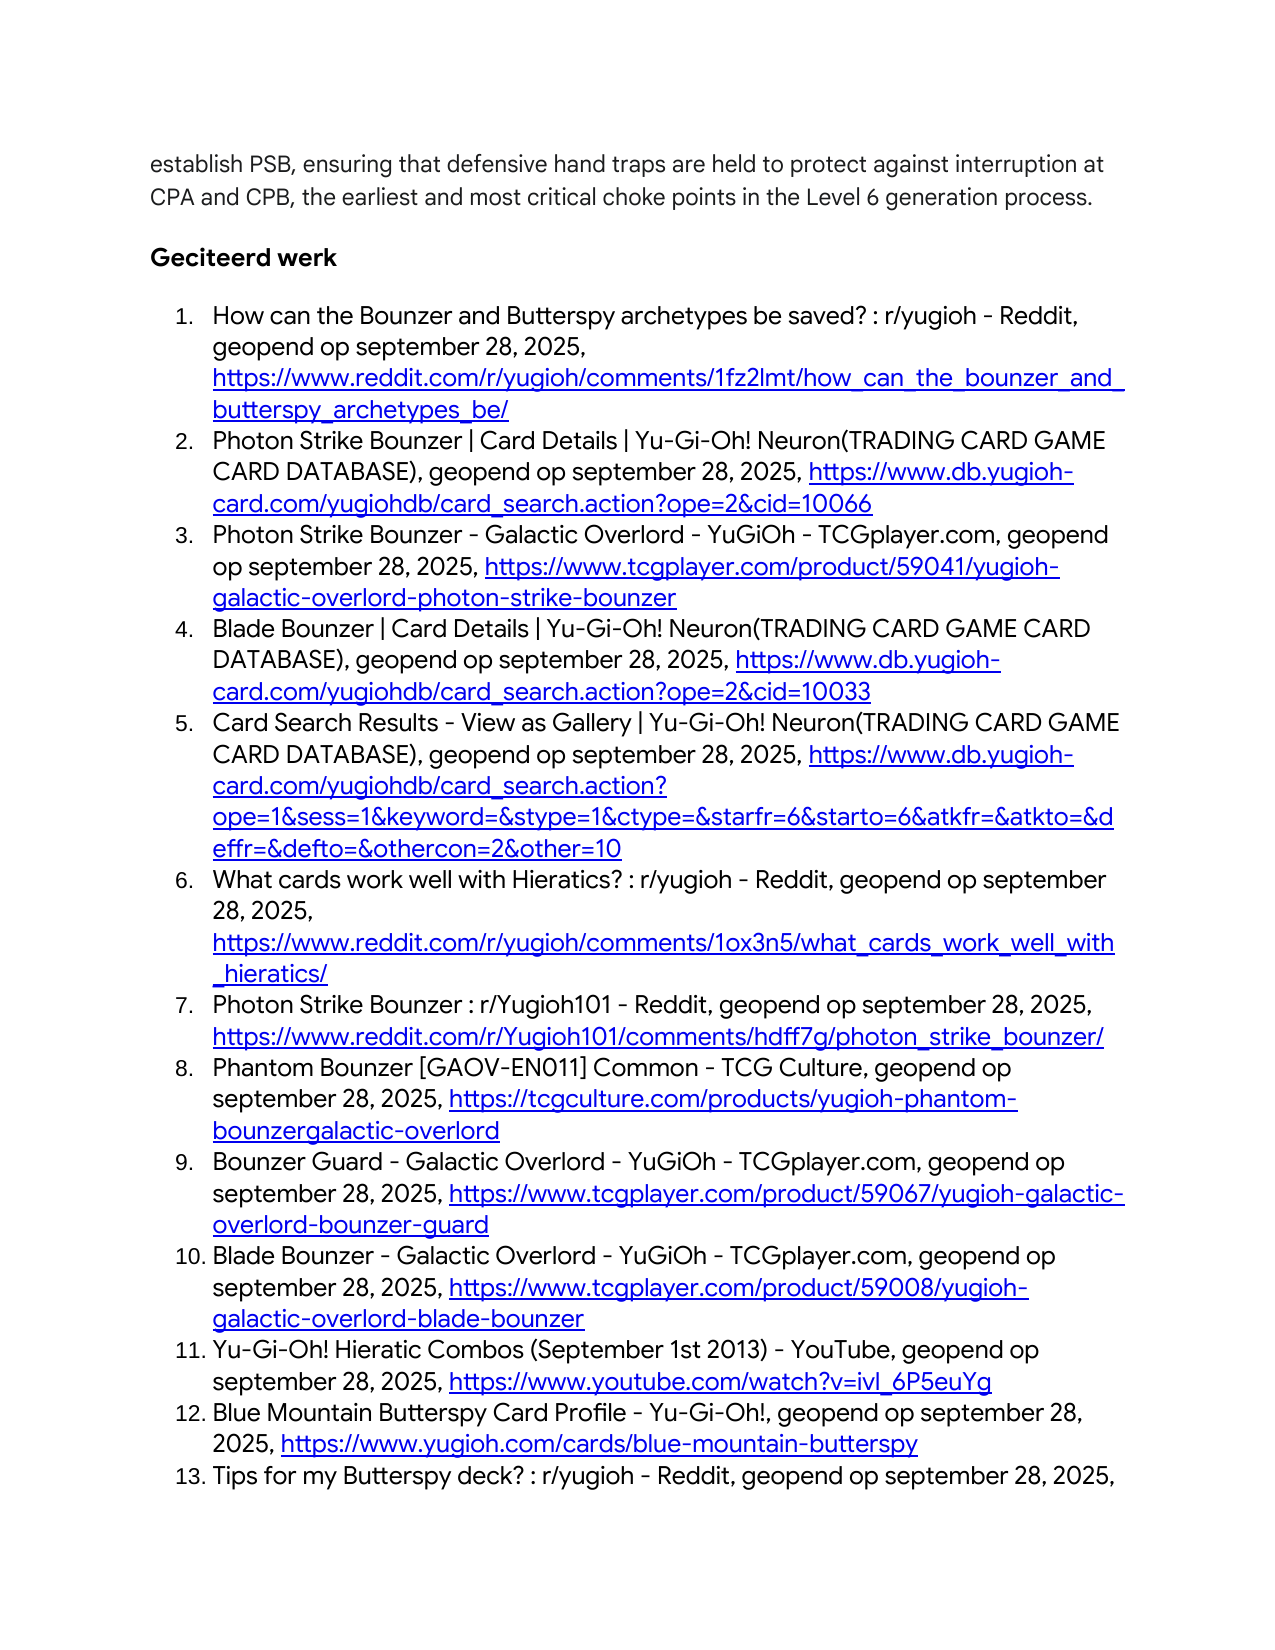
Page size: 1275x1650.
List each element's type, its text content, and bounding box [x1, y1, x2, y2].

list Blade Bounzer | Card Details | Yu-Gi-Oh! Neuron(TRADING CARD GAME CARD DATABASE), geopend op september 28, 2025, https://www.db.yugioh-card.com/yugiohdb/card_search.action?ope=2&cid=10033 [175, 613, 1125, 707]
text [150, 150, 1125, 211]
list Card Search Results - View as Gallery | Yu-Gi-Oh! Neuron(TRADING CARD GAME CARD DATABASE), geopend op september 28, 2025, https://www.db.yugioh-card.com/yugiohdb/card_search.action?ope=1&sess=1&keyword=&stype=1&ctype=&starfr=6&starto=6&atkfr=&atkto=&deffr=&defto=&othercon=2&other=10 [175, 707, 1125, 864]
list Yu-Gi-Oh! Hieratic Combos (September 1st 2013) - YouTube, geopend op september 28, 2025, https://www.youtube.com/watch?v=ivl_6P5euYg [175, 1334, 1125, 1397]
list Photon Strike Bounzer - Galactic Overlord - YuGiOh - TCGplayer.com, geopend op september 28, 2025, https://www.tcgplayer.com/product/59041/yugioh-galactic-overlord-photon-strike-bounzer [175, 519, 1125, 613]
list What cards work well with Hieratics? : r/yugioh - Reddit, geopend op september 28, 2025, https://www.reddit.com/r/yugioh/comments/1ox3n5/what_cards_work_well_with_hieratics/ [175, 864, 1125, 990]
list Photon Strike Bounzer : r/Yugioh101 - Reddit, geopend op september 28, 2025, https://www.reddit.com/r/Yugioh101/comments/hdff7g/photon_strike_bounzer/ [175, 990, 1125, 1052]
list Blade Bounzer - Galactic Overlord - YuGiOh - TCGplayer.com, geopend op september 28, 2025, https://www.tcgplayer.com/product/59008/yugioh-galactic-overlord-blade-bounzer [175, 1241, 1125, 1334]
list Blue Mountain Butterspy Card Profile - Yu-Gi-Oh!, geopend op september 28, 2025, https://www.yugioh.com/cards/blue-mountain-butterspy [175, 1397, 1125, 1460]
list Photon Strike Bounzer | Card Details | Yu-Gi-Oh! Neuron(TRADING CARD GAME CARD DATABASE), geopend op september 28, 2025, https://www.db.yugioh-card.com/yugiohdb/card_search.action?ope=2&cid=10066 [175, 425, 1125, 519]
list How can the Bounzer and Butterspy archetypes be saved? : r/yugioh - Reddit, geopend op september 28, 2025, https://www.reddit.com/r/yugioh/comments/1fz2lmt/how_can_the_bounzer_and_butterspy_archetypes_be/ [175, 300, 1125, 425]
list Bounzer Guard - Galactic Overlord - YuGiOh - TCGplayer.com, geopend op september 28, 2025, https://www.tcgplayer.com/product/59067/yugioh-galactic-overlord-bounzer-guard [175, 1146, 1125, 1241]
list Phantom Bounzer [GAOV-EN011] Common - TCG Culture, geopend op september 28, 2025, https://tcgculture.com/products/yugioh-phantom-bounzergalactic-overlord [175, 1052, 1125, 1146]
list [175, 1460, 1125, 1491]
subtitle Geciteerd werk [150, 242, 1125, 273]
